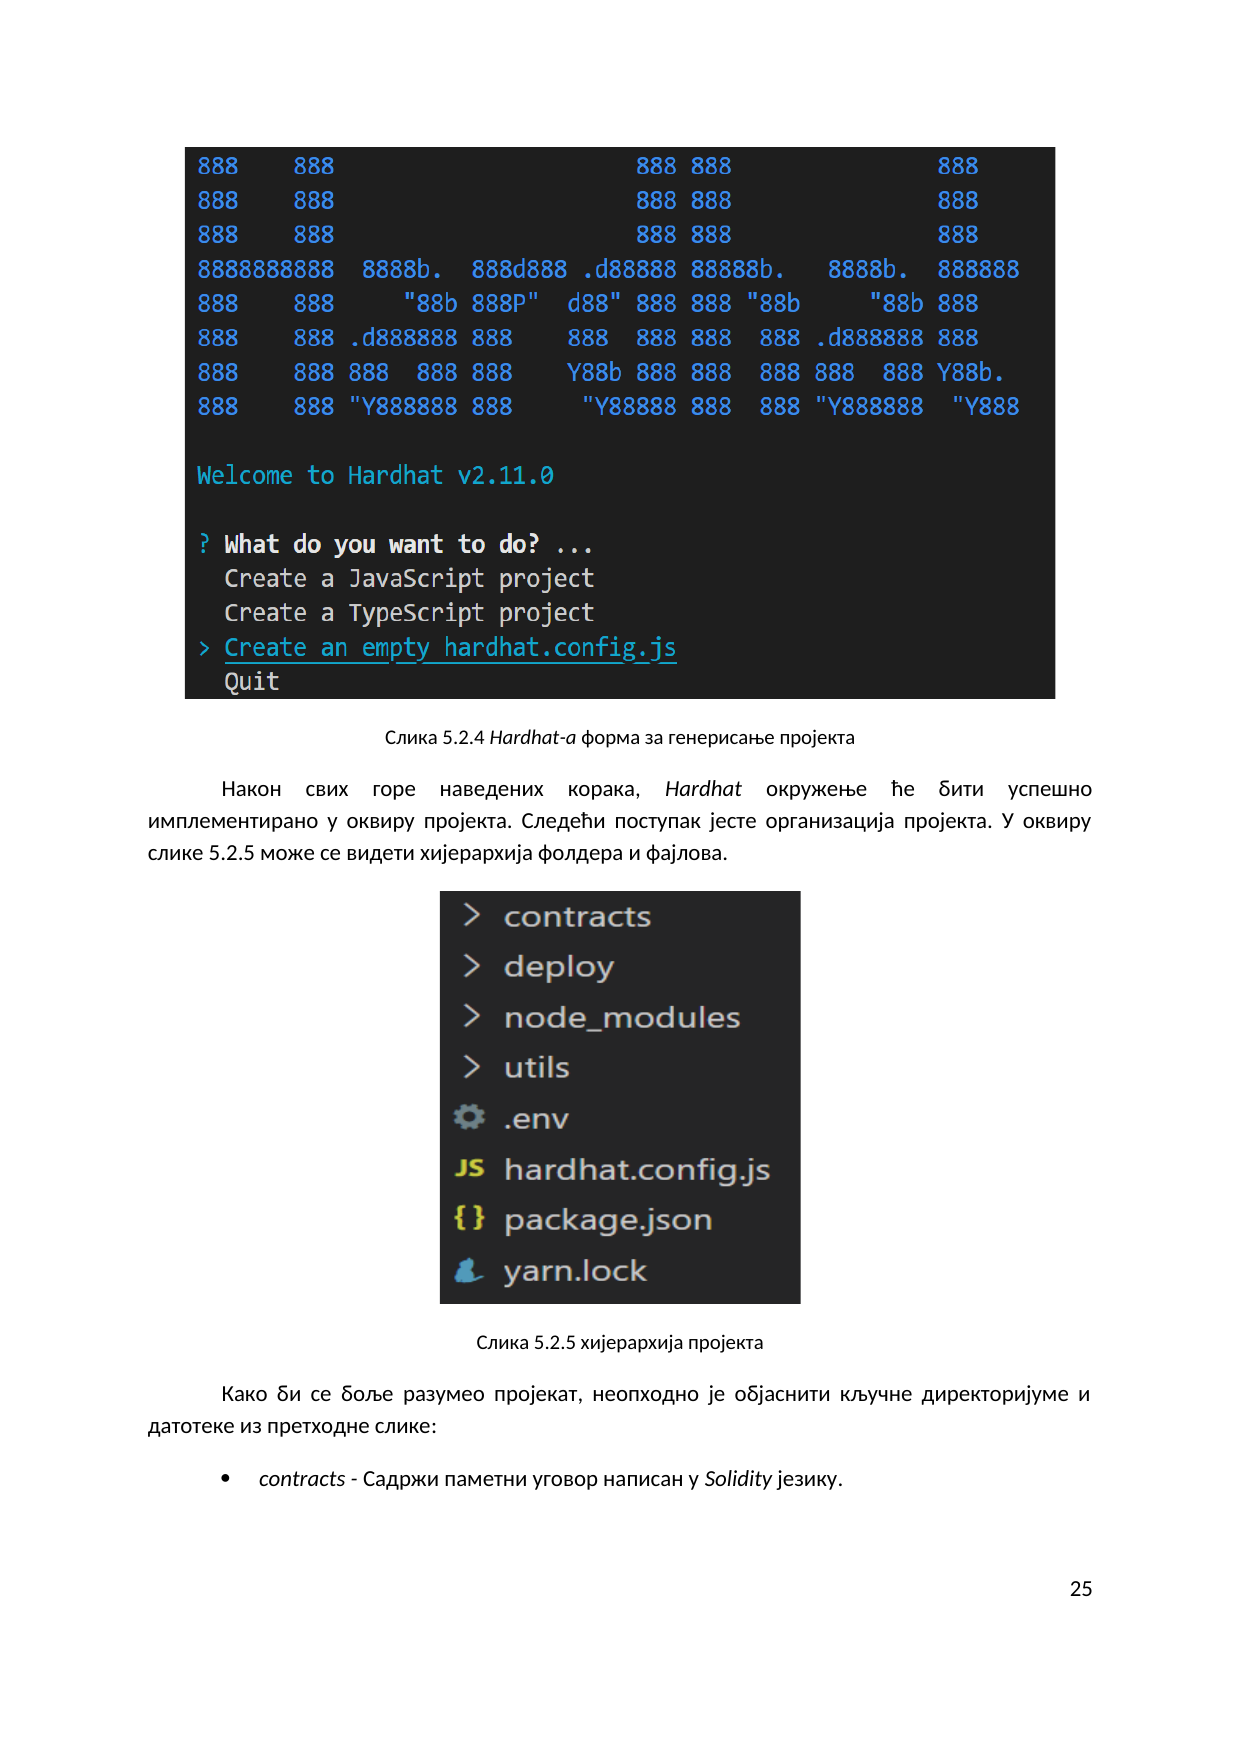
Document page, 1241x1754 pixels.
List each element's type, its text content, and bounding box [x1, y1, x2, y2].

picture [184, 147, 1056, 699]
picture [439, 891, 801, 1304]
list contracts - Садржи паметни уговор написан у Solidity језику. [221, 1464, 1093, 1492]
text Након свих горе наведених корака, Hardhat окружење ће бити успешно имплементирано у оквиру пројекта. Следећи поступак јесте организација пројекта. У оквиру слике 5.2.5 може се видети хијерархија фолдера и фајлова. [148, 774, 1093, 866]
text Слика 5.2.5 хијерархија пројекта [148, 1329, 1093, 1354]
text Како би се боље разумео пројекат, неопходно је објаснити кључне директоријуме и датотеке из претходне слике: [148, 1379, 1093, 1439]
text Слика 5.2.4 Hardhat-a форма за генерисање пројекта [148, 724, 1093, 749]
